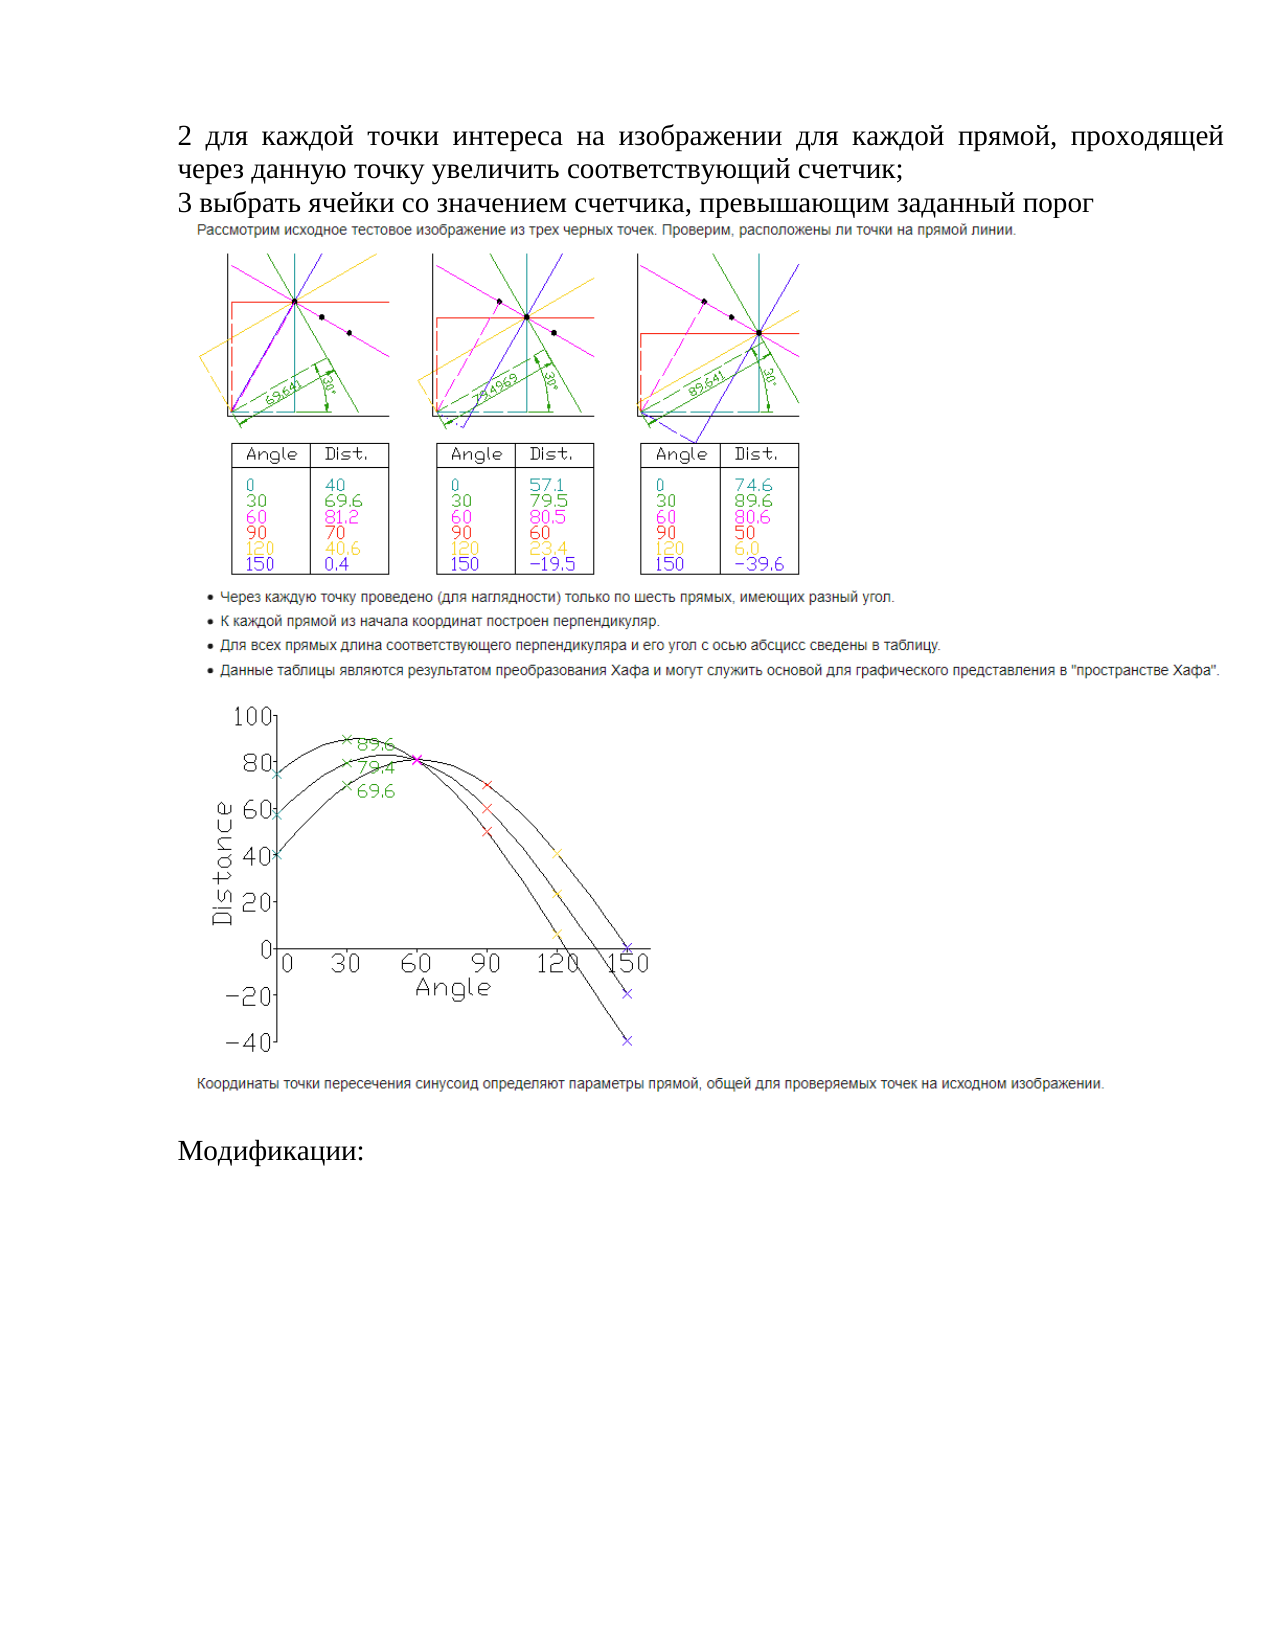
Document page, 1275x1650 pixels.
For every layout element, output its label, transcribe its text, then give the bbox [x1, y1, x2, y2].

text Модификации: [177, 1133, 1226, 1167]
text 2 для каждой точки интереса на изображении для каждой прямой, проходящей через данную точку увеличить соответствующий счетчик; [177, 118, 1226, 185]
picture [177, 218, 1226, 1100]
text 3 выбрать ячейки со значением счетчика, превышающим заданный порог [177, 185, 1226, 218]
